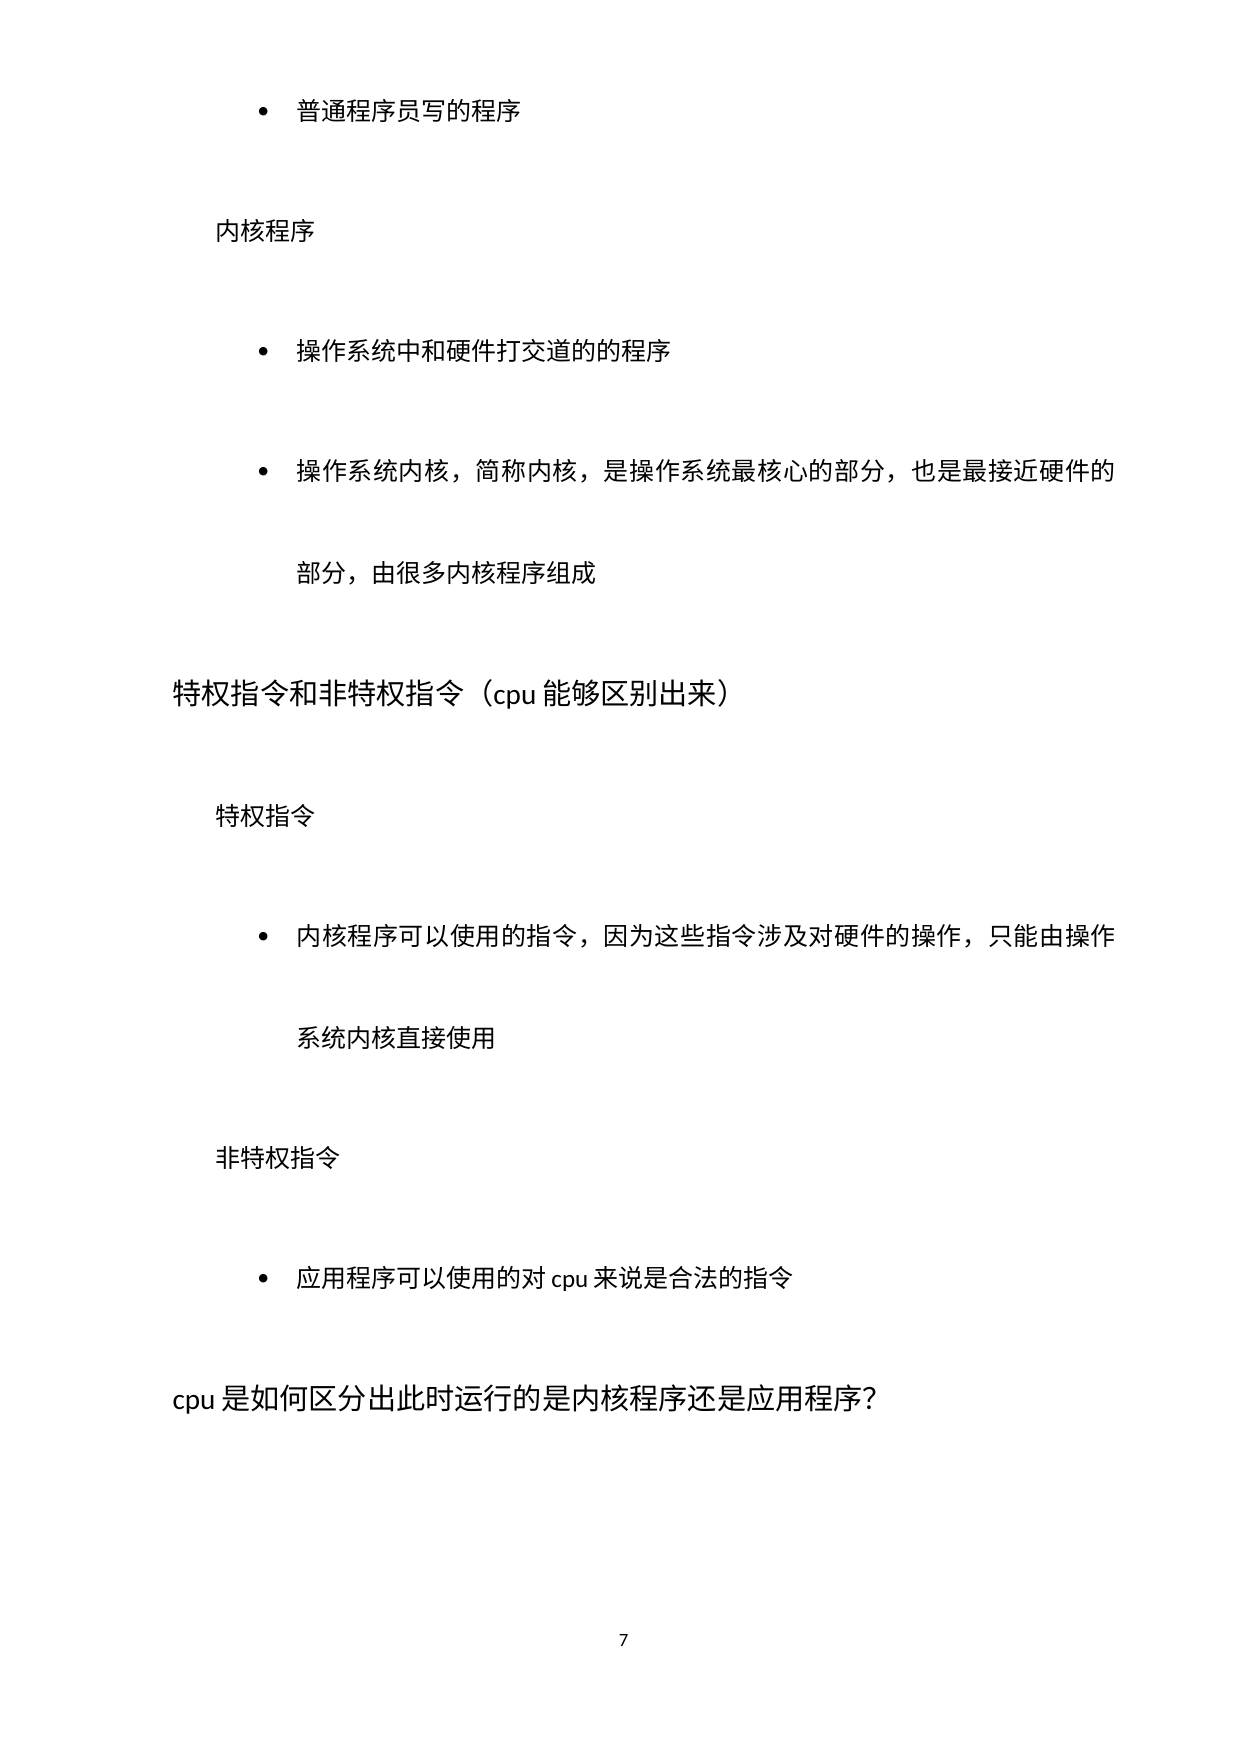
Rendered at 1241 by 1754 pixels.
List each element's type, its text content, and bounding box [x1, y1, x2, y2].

subtitle cpu是如何区分出此时运行的是内核程序还是应用程序？ [172, 1362, 1118, 1430]
list 操作系统内核，简称内核，是操作系统最核心的部分，也是最接近硬件的部分，由很多内核程序组成 [259, 436, 1118, 606]
subtitle 非特权指令 [215, 1122, 1118, 1190]
list 内核程序可以使用的指令，因为这些指令涉及对硬件的操作，只能由操作系统内核直接使用 [259, 901, 1118, 1070]
list 操作系统中和硬件打交道的的程序 [259, 316, 1118, 384]
list 应用程序可以使用的对cpu来说是合法的指令 [259, 1242, 1118, 1310]
subtitle 特权指令 [215, 781, 1118, 848]
subtitle 内核程序 [215, 196, 1118, 264]
list 普通程序员写的程序 [259, 76, 1118, 144]
subtitle 特权指令和非特权指令（cpu能够区别出来） [172, 658, 1118, 726]
